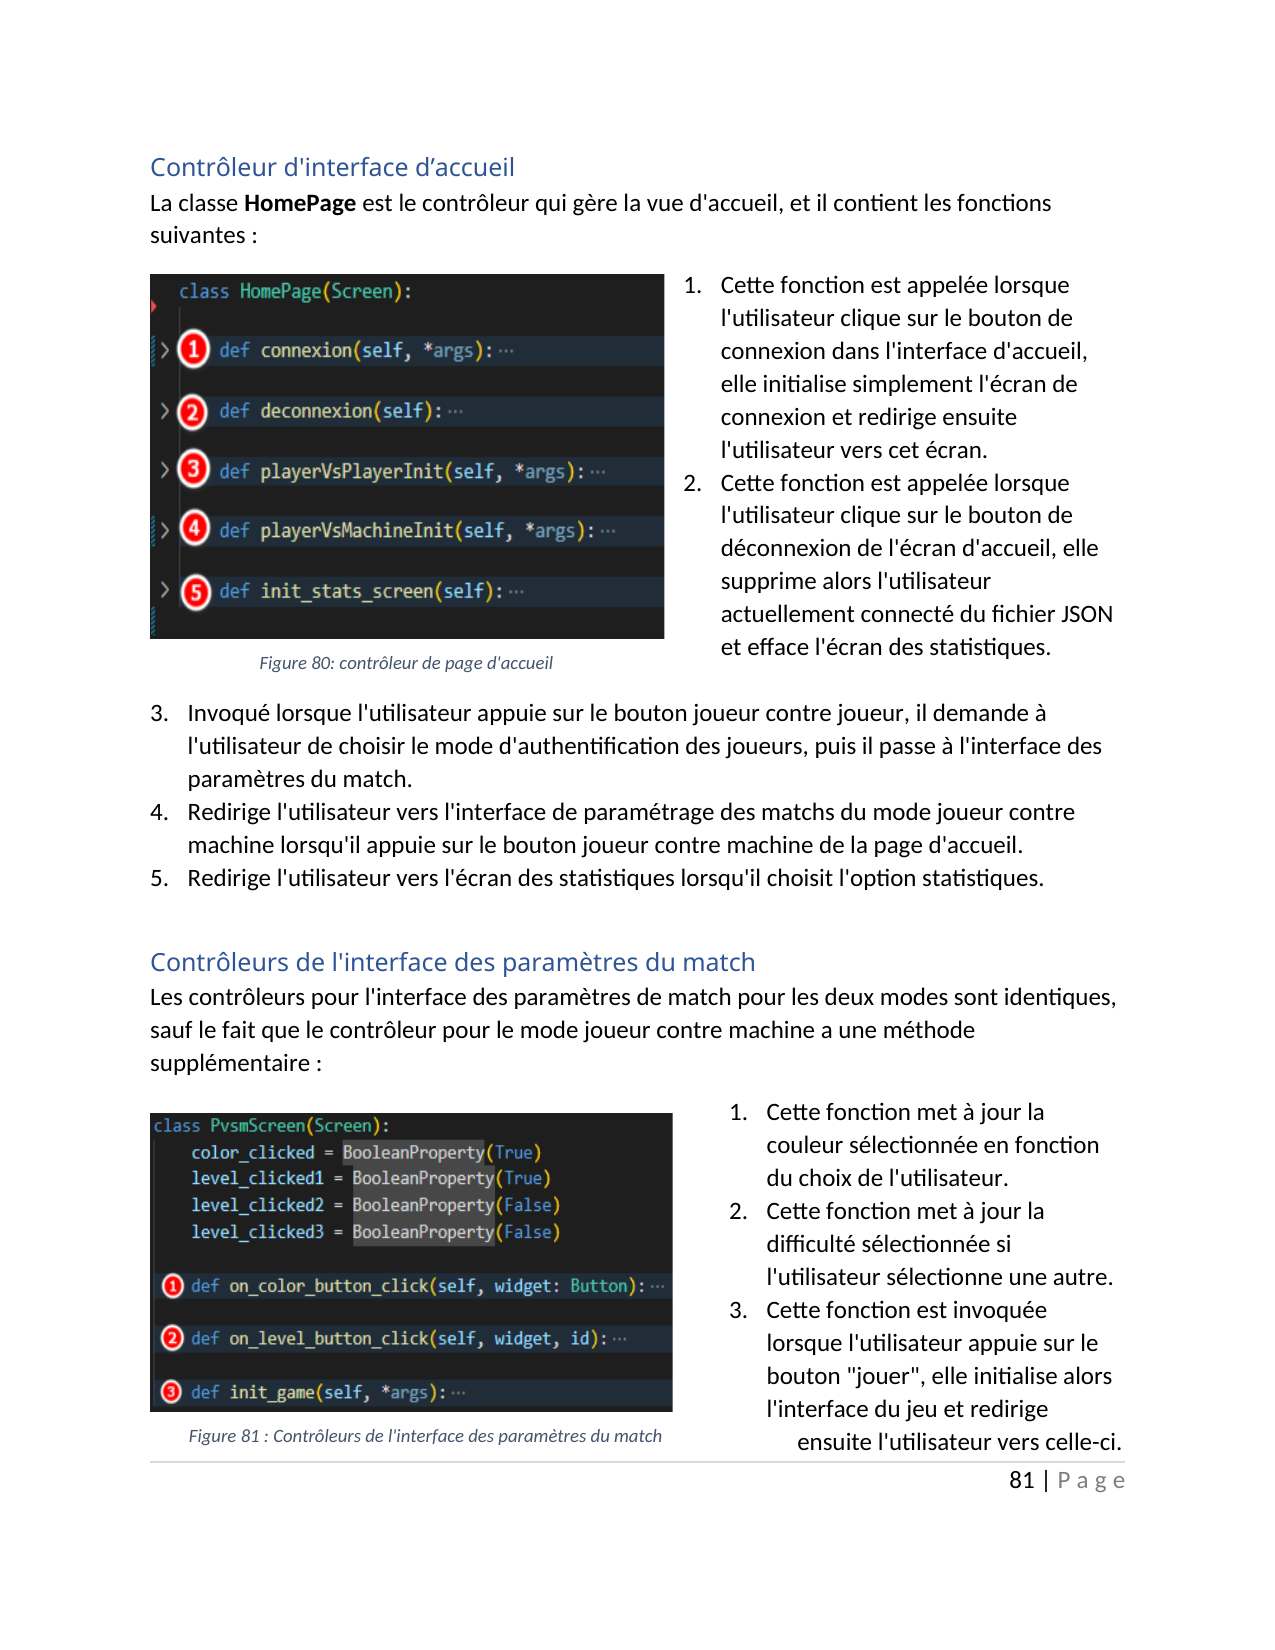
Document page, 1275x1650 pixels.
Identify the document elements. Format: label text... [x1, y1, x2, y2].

list Cette fonction met à jour la couleur sélectionnée en fonction du choix de l'utilisateur. [187, 1096, 1125, 1193]
picture [150, 1113, 673, 1412]
picture [150, 274, 665, 639]
list Cette fonction est invoquée lorsque l'utilisateur appuie sur le bouton "jouer", elle initialise alors l'interface du jeu et redirige ensuite l'utilisateur vers celle-ci. [187, 1294, 1125, 1456]
list Redirige l'utilisateur vers l'interface de paramétrage des matchs du mode joueur contre machine lorsqu'il appuie sur le bouton joueur contre machine de la page d'accueil. [150, 796, 1125, 859]
list Cette fonction est appelée lorsque l'utilisateur clique sur le bouton de connexion dans l'interface d'accueil, elle initialise simplement l'écran de connexion et redirige ensuite l'utilisateur vers cet écran. [150, 269, 1125, 464]
subtitle Contrôleurs de l'interface des paramètres du match [150, 944, 1125, 978]
text Les contrôleurs pour l'interface des paramètres de match pour les deux modes sont identiques, sauf le fait que le contrôleur pour le mode joueur contre machine a une méthode supplémentaire : [150, 981, 1125, 1077]
list Cette fonction est appelée lorsque l'utilisateur clique sur le bouton de déconnexion de l'écran d'accueil, elle supprime alors l'utilisateur actuellement connecté du fichier JSON et efface l'écran des statistiques. [150, 467, 1125, 662]
list Cette fonction met à jour la difficulté sélectionnée si l'utilisateur sélectionne une autre. [673, 1195, 1125, 1292]
subtitle Contrôleur d'interface d’accueil [150, 150, 1125, 184]
list Redirige l'utilisateur vers l'écran des statistiques lorsqu'il choisit l'option statistiques. [150, 862, 1125, 892]
list Invoqué lorsque l'utilisateur appuie sur le bouton joueur contre joueur, il demande à l'utilisateur de choisir le mode d'authentification des joueurs, puis il passe à l'interface des paramètres du match. [150, 697, 1125, 793]
text La classe HomePage est le contrôleur qui gère la vue d'accueil, et il contient les fonctions suivantes : [150, 187, 1125, 250]
